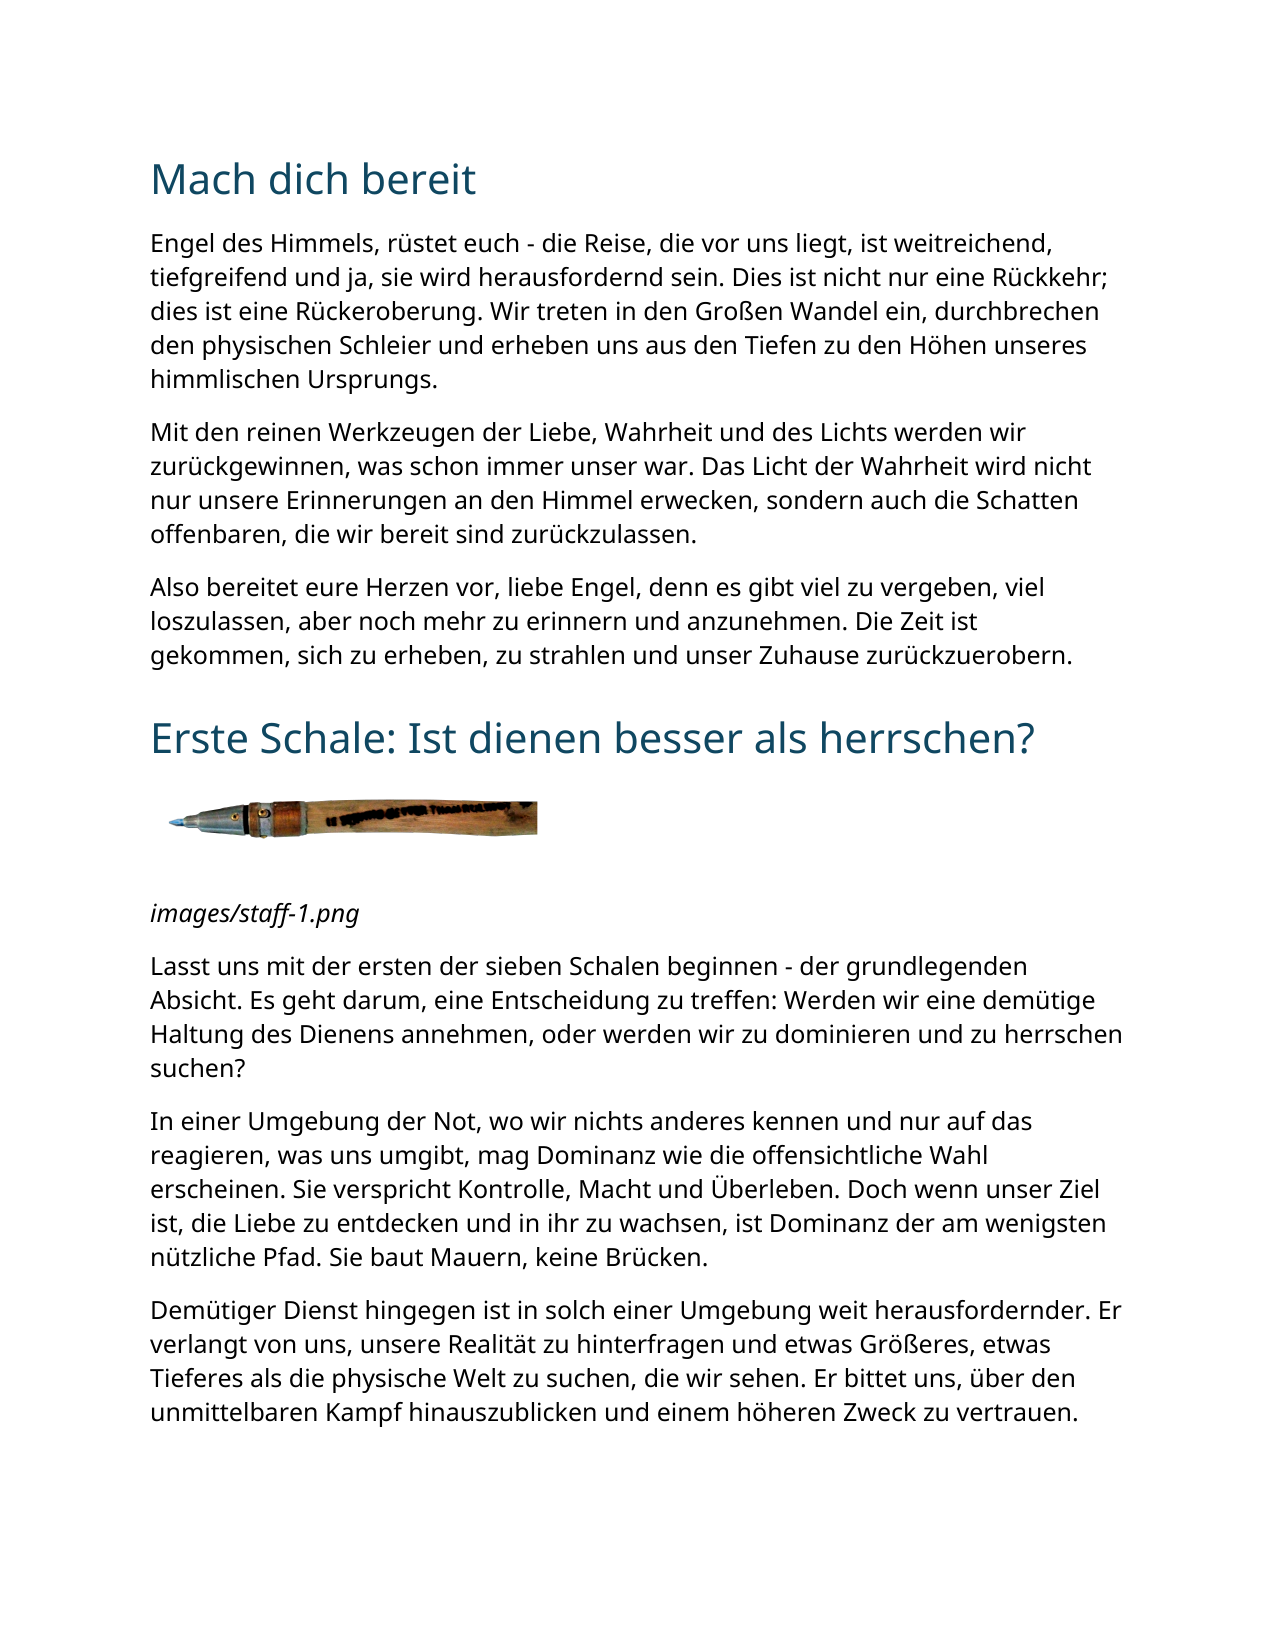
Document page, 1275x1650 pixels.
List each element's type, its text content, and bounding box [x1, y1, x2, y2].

picture [168, 774, 538, 876]
text In einer Umgebung der Not, wo wir nichts anderes kennen und nur auf das reagieren, was uns umgibt, mag Dominanz wie die offensichtliche Wahl erscheinen. Sie verspricht Kontrolle, Macht und Überleben. Doch wenn unser Ziel ist, die Liebe zu entdecken und in ihr zu wachsen, ist Dominanz der am wenigsten nützliche Pfad. Sie baut Mauern, keine Brücken. [150, 1104, 1125, 1274]
text images/staff-1.png [150, 896, 1125, 930]
text Lasst uns mit der ersten der sieben Schalen beginnen - der grundlegenden Absicht. Es geht darum, eine Entscheidung zu treffen: Werden wir eine demütige Haltung des Dienens annehmen, oder werden wir zu dominieren und zu herrschen suchen? [150, 949, 1125, 1085]
subtitle Mach dich bereit [150, 150, 1125, 207]
text Engel des Himmels, rüstet euch - die Reise, die vor uns liegt, ist weitreichend, tiefgreifend und ja, sie wird herausfordernd sein. Dies ist nicht nur eine Rückkehr; dies ist eine Rückeroberung. Wir treten in den Großen Wandel ein, durchbrechen den physischen Schleier und erheben uns aus den Tiefen zu den Höhen unseres himmlischen Ursprungs. [150, 226, 1125, 396]
subtitle Erste Schale: Ist dienen besser als herrschen? [150, 709, 1125, 766]
text Also bereitet eure Herzen vor, liebe Engel, denn es gibt viel zu vergeben, viel loszulassen, aber noch mehr zu erinnern und anzunehmen. Die Zeit ist gekommen, sich zu erheben, zu strahlen und unser Zuhause zurückzuerobern. [150, 569, 1125, 672]
text Mit den reinen Werkzeugen der Liebe, Wahrheit und des Lichts werden wir zurückgewinnen, was schon immer unser war. Das Licht der Wahrheit wird nicht nur unsere Erinnerungen an den Himmel erwecken, sondern auch die Schatten offenbaren, die wir bereit sind zurückzulassen. [150, 414, 1125, 551]
text Demütiger Dienst hingegen ist in solch einer Umgebung weit herausfordernder. Er verlangt von uns, unsere Realität zu hinterfragen und etwas Größeres, etwas Tieferes als die physische Welt zu suchen, die wir sehen. Er bittet uns, über den unmittelbaren Kampf hinauszublicken und einem höheren Zweck zu vertrauen. [150, 1293, 1125, 1429]
